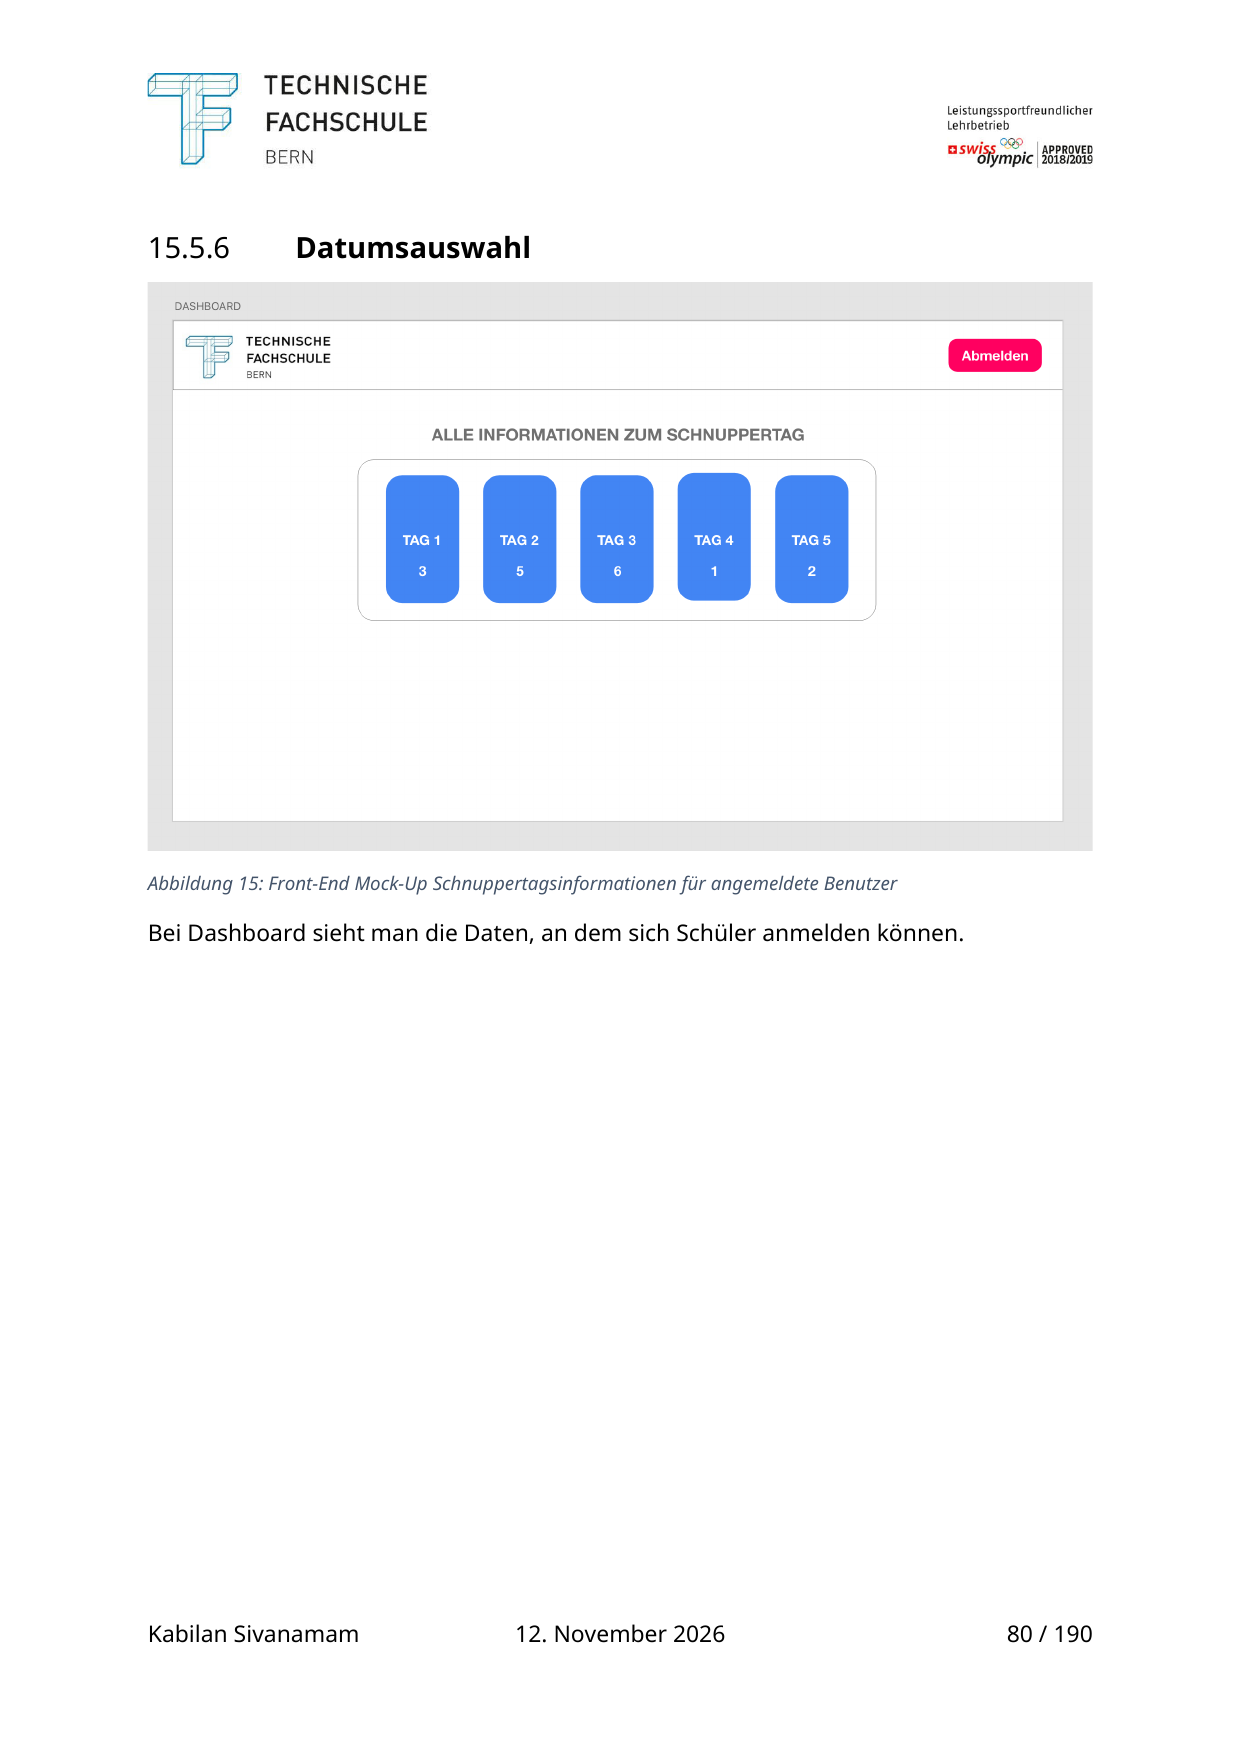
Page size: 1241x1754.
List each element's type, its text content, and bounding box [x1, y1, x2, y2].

text Bei Dashboard sieht man die Daten, an dem sich Schüler anmelden können. [148, 916, 1093, 948]
subtitle Datumsauswahl [148, 227, 1093, 267]
picture [147, 73, 1093, 196]
picture [147, 282, 1093, 851]
